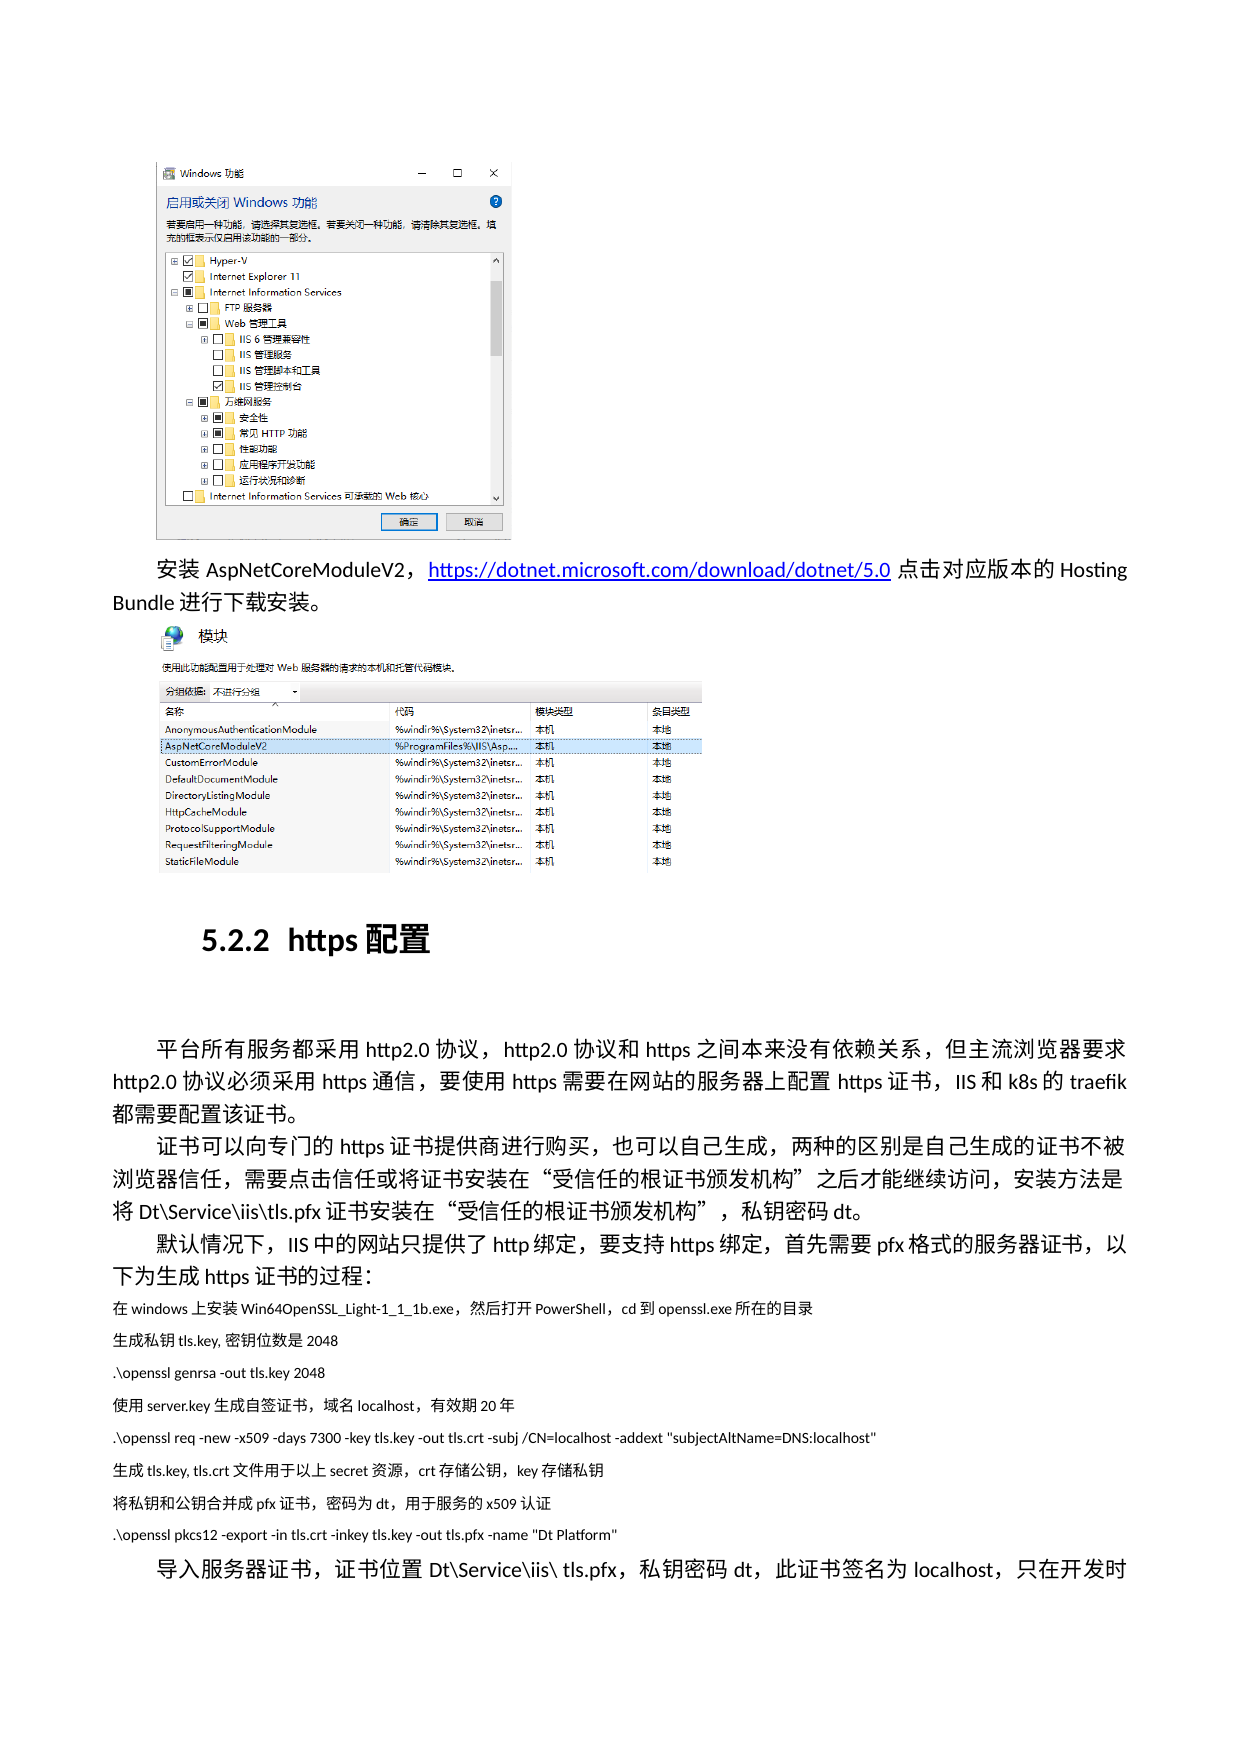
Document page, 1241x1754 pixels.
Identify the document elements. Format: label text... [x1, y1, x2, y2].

text 安装AspNetCoreModuleV2，https://dotnet.microsoft.com/download/dotnet/5.0 点击对应版本的Hosting Bundle进行下载安装。 [112, 552, 1128, 617]
text .\openssl pkcs12 -export -in tls.crt -inkey tls.key -out tls.pfx -name "Dt Platform" [112, 1519, 1128, 1551]
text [112, 1551, 1128, 1584]
text 生成tls.key, tls.crt文件用于以上secret资源，crt存储公钥，key存储私钥 [112, 1454, 1128, 1486]
subtitle https配置 [201, 904, 1128, 969]
text 在windows上安装Win64OpenSSL_Light-1_1_1b.exe，然后打开PowerShell，cd到openssl.exe所在的目录 [112, 1291, 1128, 1324]
text .\openssl req -new -x509 -days 7300 -key tls.key -out tls.crt -subj /CN=localhost -addext "subjectAltName=DNS:localhost" [112, 1421, 1128, 1454]
text 使用server.key 生成自签证书，域名localhost，有效期20年 [112, 1389, 1128, 1421]
text 将私钥和公钥合并成pfx证书，密码为dt，用于服务的x509认证 [112, 1486, 1128, 1519]
picture [156, 162, 512, 540]
text 默认情况下，IIS中的网站只提供了http绑定，要支持https绑定，首先需要pfx格式的服务器证书，以下为生成https证书的过程： [112, 1226, 1128, 1291]
picture [156, 617, 702, 873]
text 证书可以向专门的https证书提供商进行购买，也可以自己生成，两种的区别是自己生成的证书不被浏览器信任，需要点击信任或将证书安装在“受信任的根证书颁发机构”之后才能继续访问，安装方法是将Dt\Service\iis\tls.pfx证书安装在“受信任的根证书颁发机构”，私钥密码dt。 [112, 1129, 1128, 1226]
text 生成私钥tls.key, 密钥位数是 2048 [112, 1324, 1128, 1356]
text 平台所有服务都采用http2.0协议，http2.0协议和https之间本来没有依赖关系，但主流浏览器要求http2.0协议必须采用https通信，要使用https需要在网站的服务器上配置https证书，IIS和k8s的traefik都需要配置该证书。 [112, 1031, 1128, 1129]
text .\openssl genrsa -out tls.key 2048 [112, 1356, 1128, 1389]
